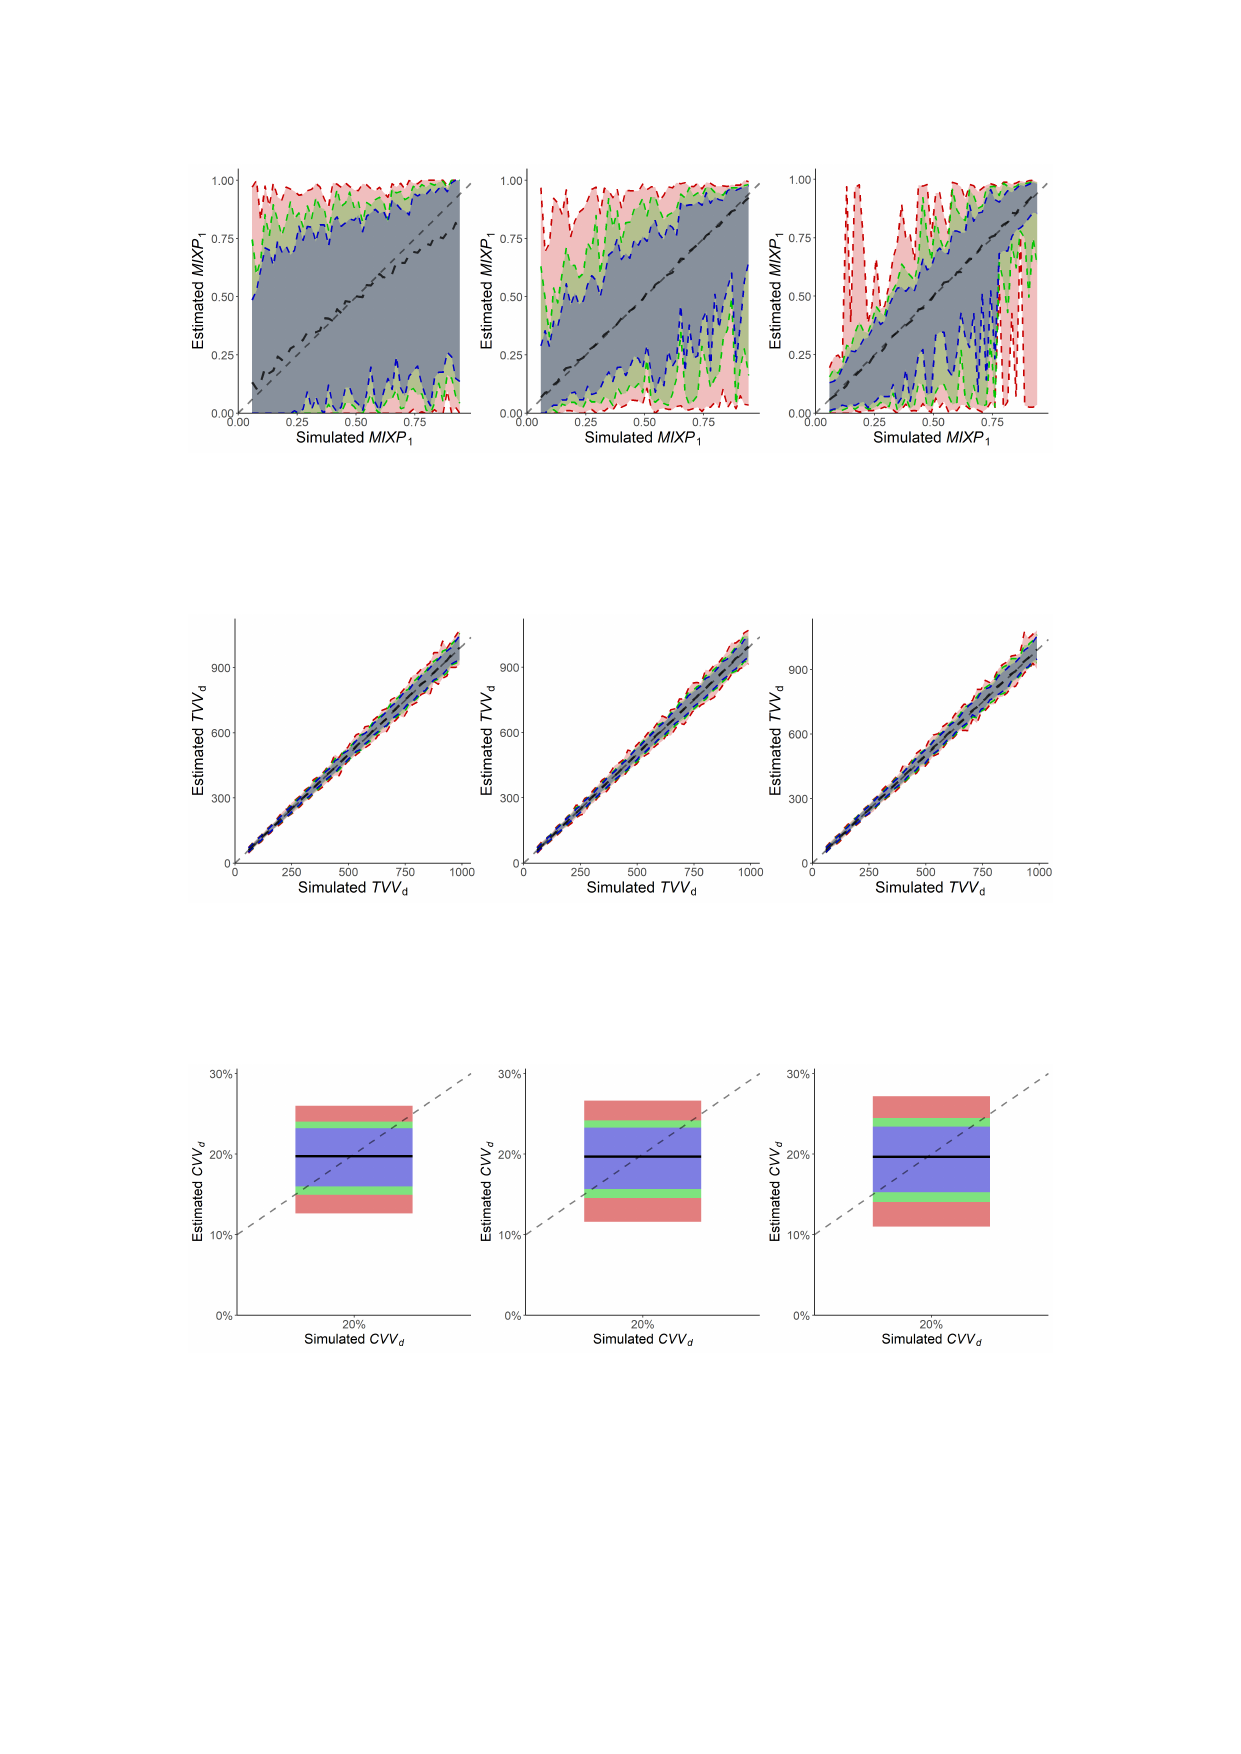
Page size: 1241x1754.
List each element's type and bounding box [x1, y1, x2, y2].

picture [187, 1064, 1053, 1353]
picture [187, 614, 1053, 903]
picture [187, 164, 1053, 453]
